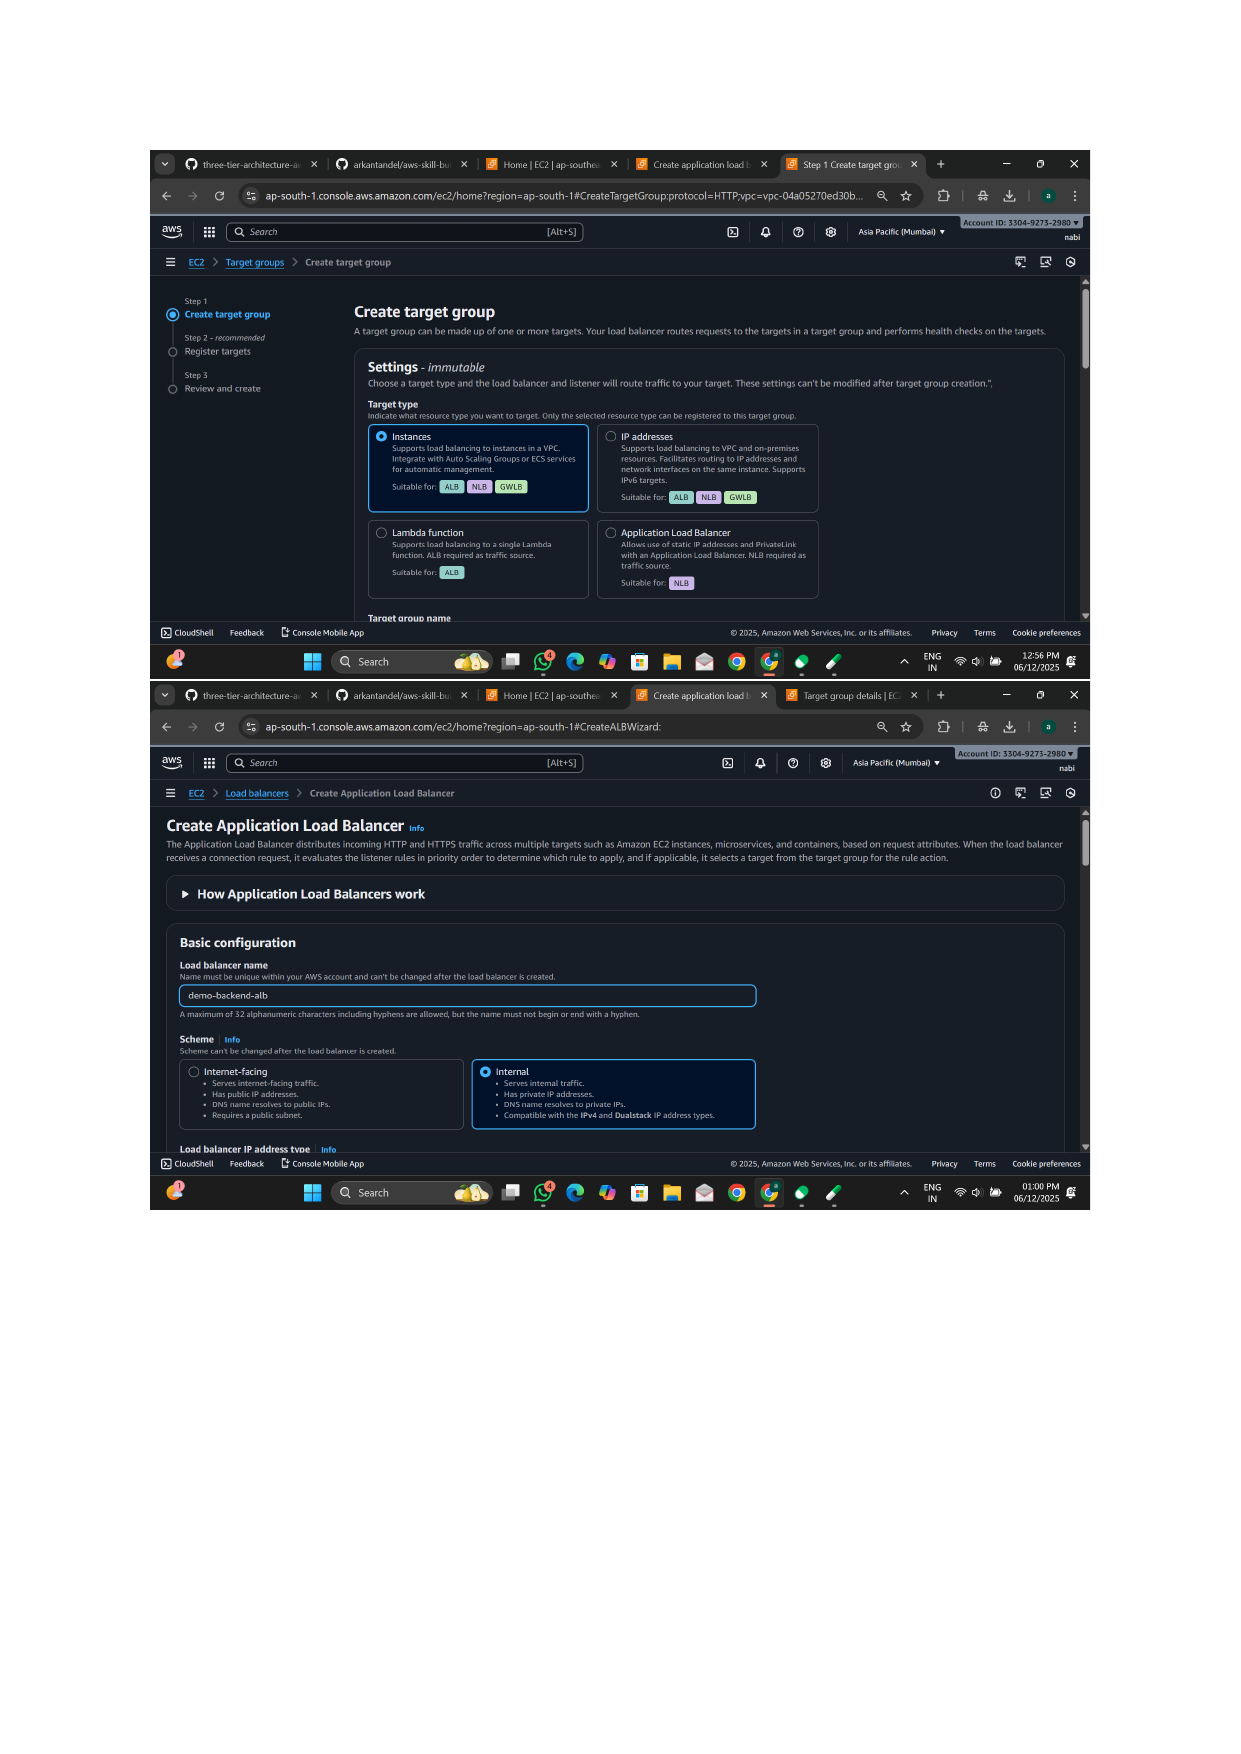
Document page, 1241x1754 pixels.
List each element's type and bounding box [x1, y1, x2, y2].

picture [150, 150, 1091, 679]
picture [150, 681, 1091, 1210]
